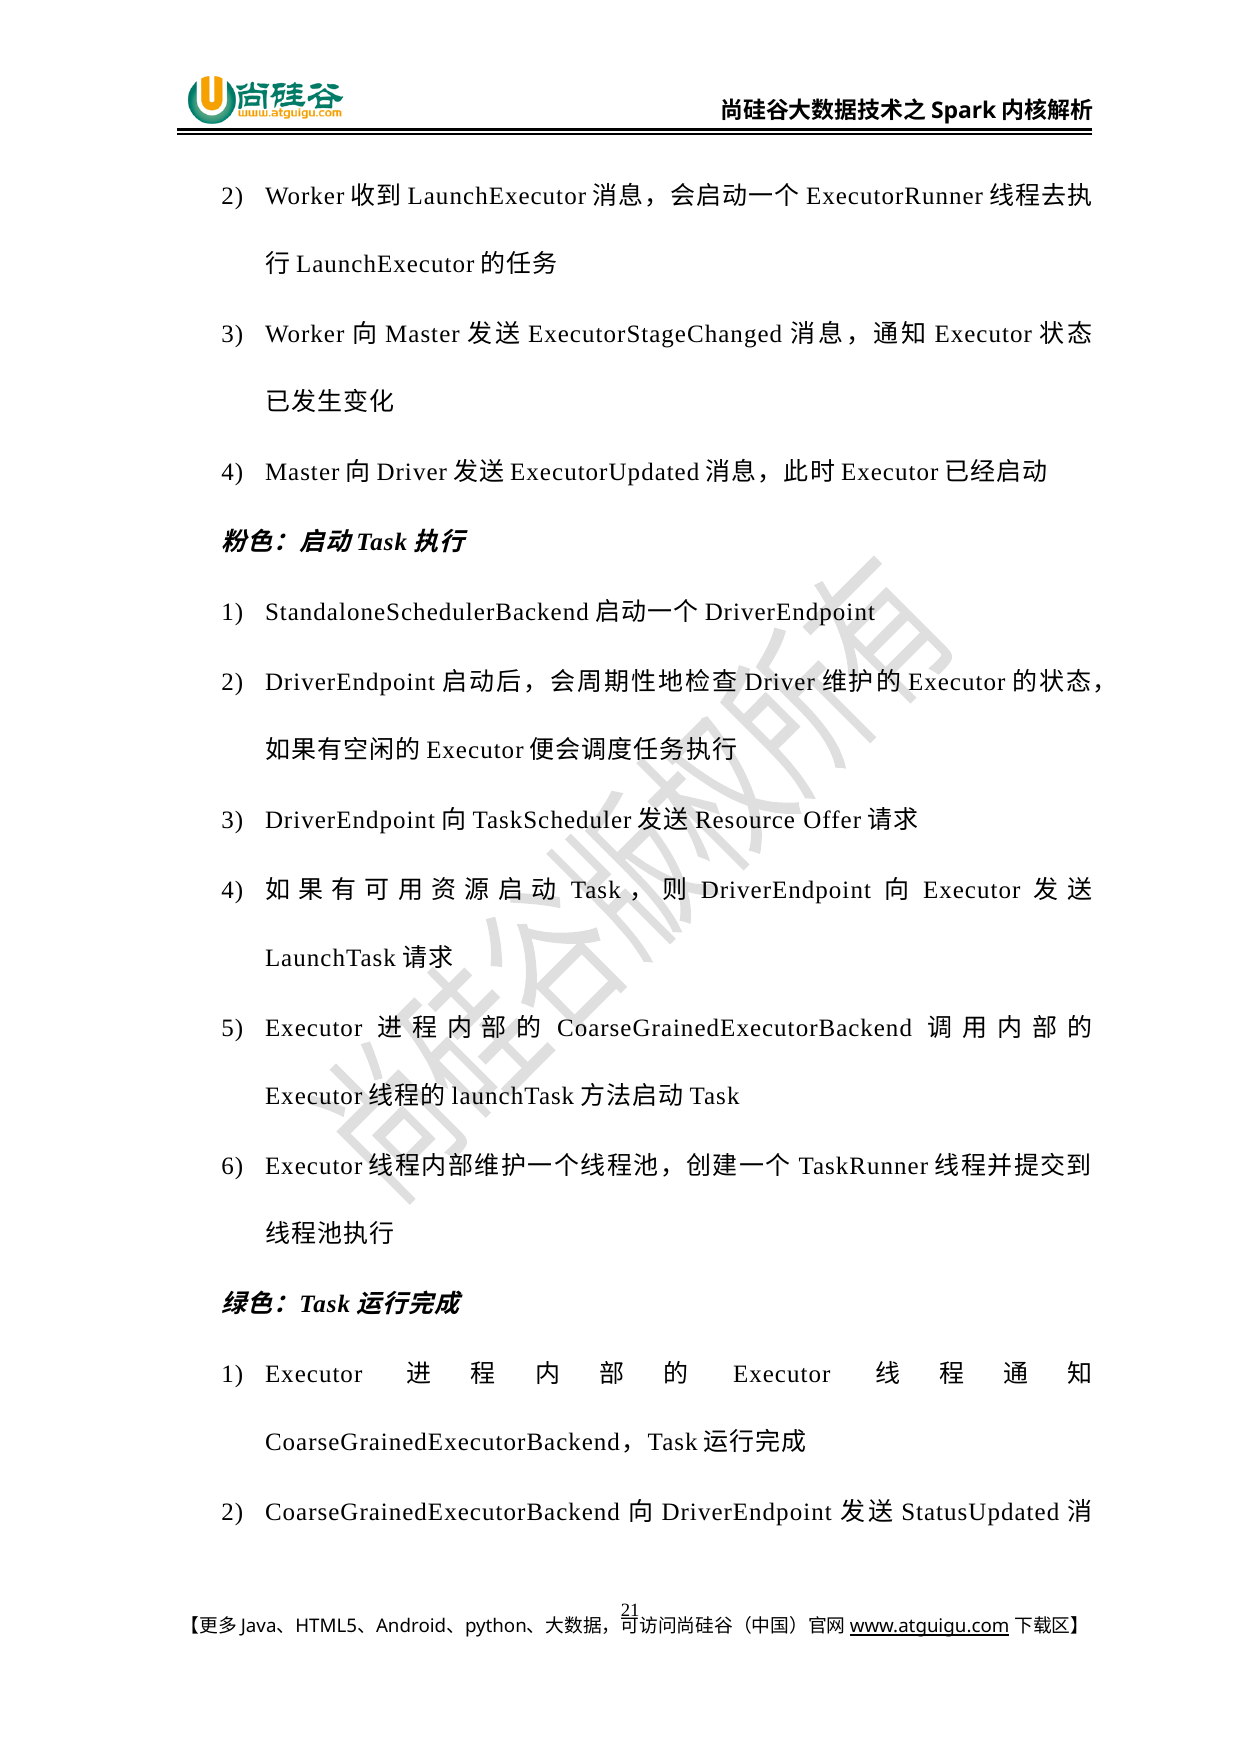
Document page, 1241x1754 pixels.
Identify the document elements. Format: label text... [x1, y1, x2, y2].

text 粉色：启动Task执行 [177, 506, 1092, 574]
picture [177, 68, 362, 128]
list Worker收到LaunchExecutor消息，会启动一个ExecutorRunner线程去执行LaunchExecutor的任务 [221, 160, 1092, 296]
list Executor线程内部维护一个线程池，创建一个TaskRunner线程并提交到线程池执行 [221, 1129, 1092, 1265]
list Master向Driver发送ExecutorUpdated消息，此时Executor已经启动 [221, 436, 1092, 504]
list Executor进程内部的CoarseGrainedExecutorBackend调用内部的Executor线程的launchTask方法启动Task [221, 992, 1092, 1127]
text 绿色：Task运行完成 [177, 1267, 1092, 1335]
list StandaloneSchedulerBackend启动一个DriverEndpoint [221, 576, 1092, 644]
list Executor进程内部的Executor线程通知CoarseGrainedExecutorBackend，Task运行完成 [221, 1337, 1092, 1473]
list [221, 1475, 1092, 1543]
list Worker向Master发送ExecutorStageChanged消息，通知Executor状态已发生变化 [221, 298, 1092, 434]
list 如果有可用资源启动Task，则DriverEndpoint向Executor发送LaunchTask请求 [221, 854, 1092, 989]
list DriverEndpoint向TaskScheduler发送Resource Offer请求 [221, 784, 1092, 852]
list DriverEndpoint启动后，会周期性地检查Driver维护的Executor的状态，如果有空闲的Executor便会调度任务执行 [221, 646, 1092, 782]
